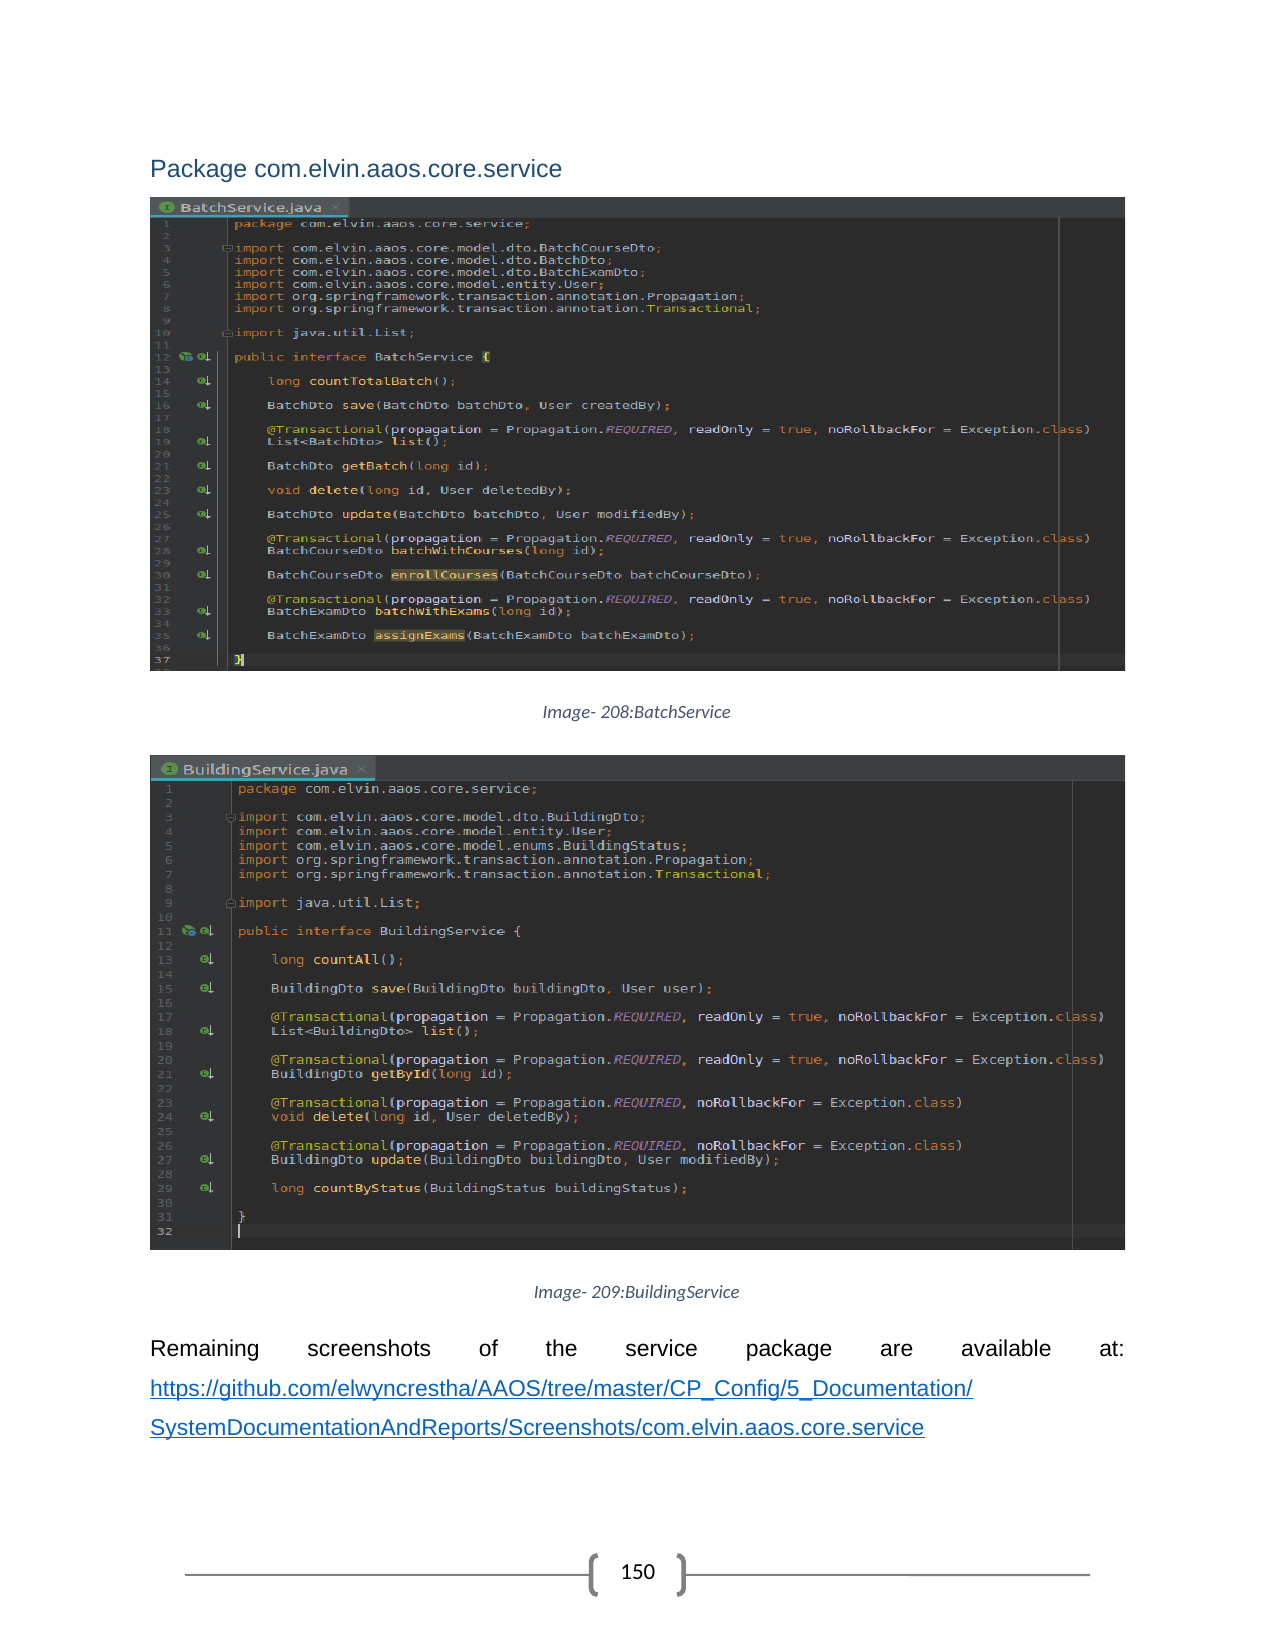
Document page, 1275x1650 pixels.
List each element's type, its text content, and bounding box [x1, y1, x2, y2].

text Package com.elvin.aaos.core.service [150, 154, 1125, 183]
picture [150, 197, 1125, 671]
picture [150, 755, 1125, 1250]
text Remaining screenshots of the service package are available at: https://github.com/elwyncrestha/AAOS/tree/master/CP_Config/5_Documentation/SystemDocumentationAndReports/Screenshots/com.elvin.aaos.core.service [150, 1335, 1125, 1441]
